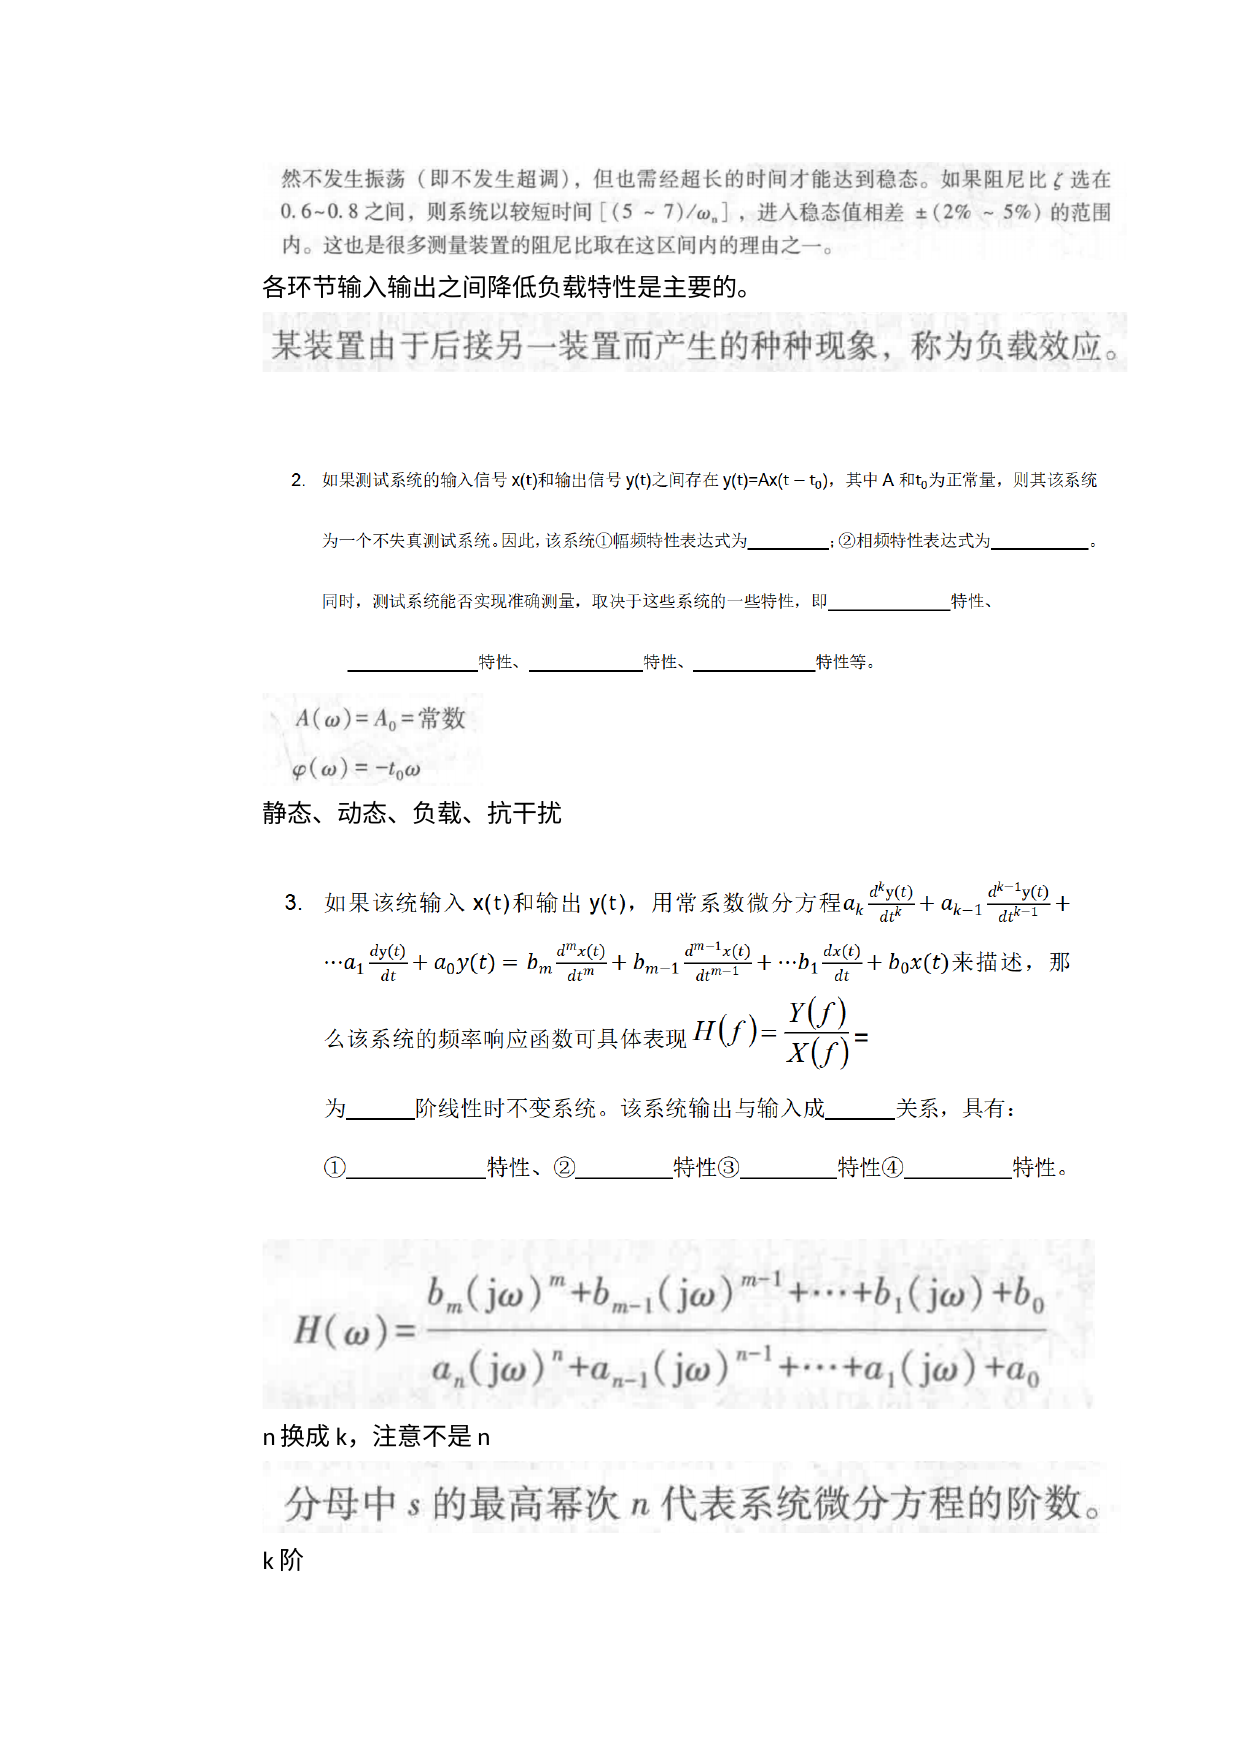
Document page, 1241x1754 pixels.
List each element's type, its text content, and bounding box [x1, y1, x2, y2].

picture [262, 1461, 1128, 1533]
picture [262, 455, 1127, 687]
text k阶 [187, 1540, 1053, 1577]
picture [262, 693, 484, 786]
picture [262, 312, 1128, 372]
text n换成k，注意不是n [187, 1416, 1053, 1452]
picture [262, 1239, 1095, 1409]
picture [262, 877, 1118, 1194]
picture [262, 162, 1127, 260]
text 各环节输入输出之间降低负载特性是主要的。 [187, 268, 1053, 304]
text 静态、动态、负载、抗干扰 [187, 793, 1053, 830]
